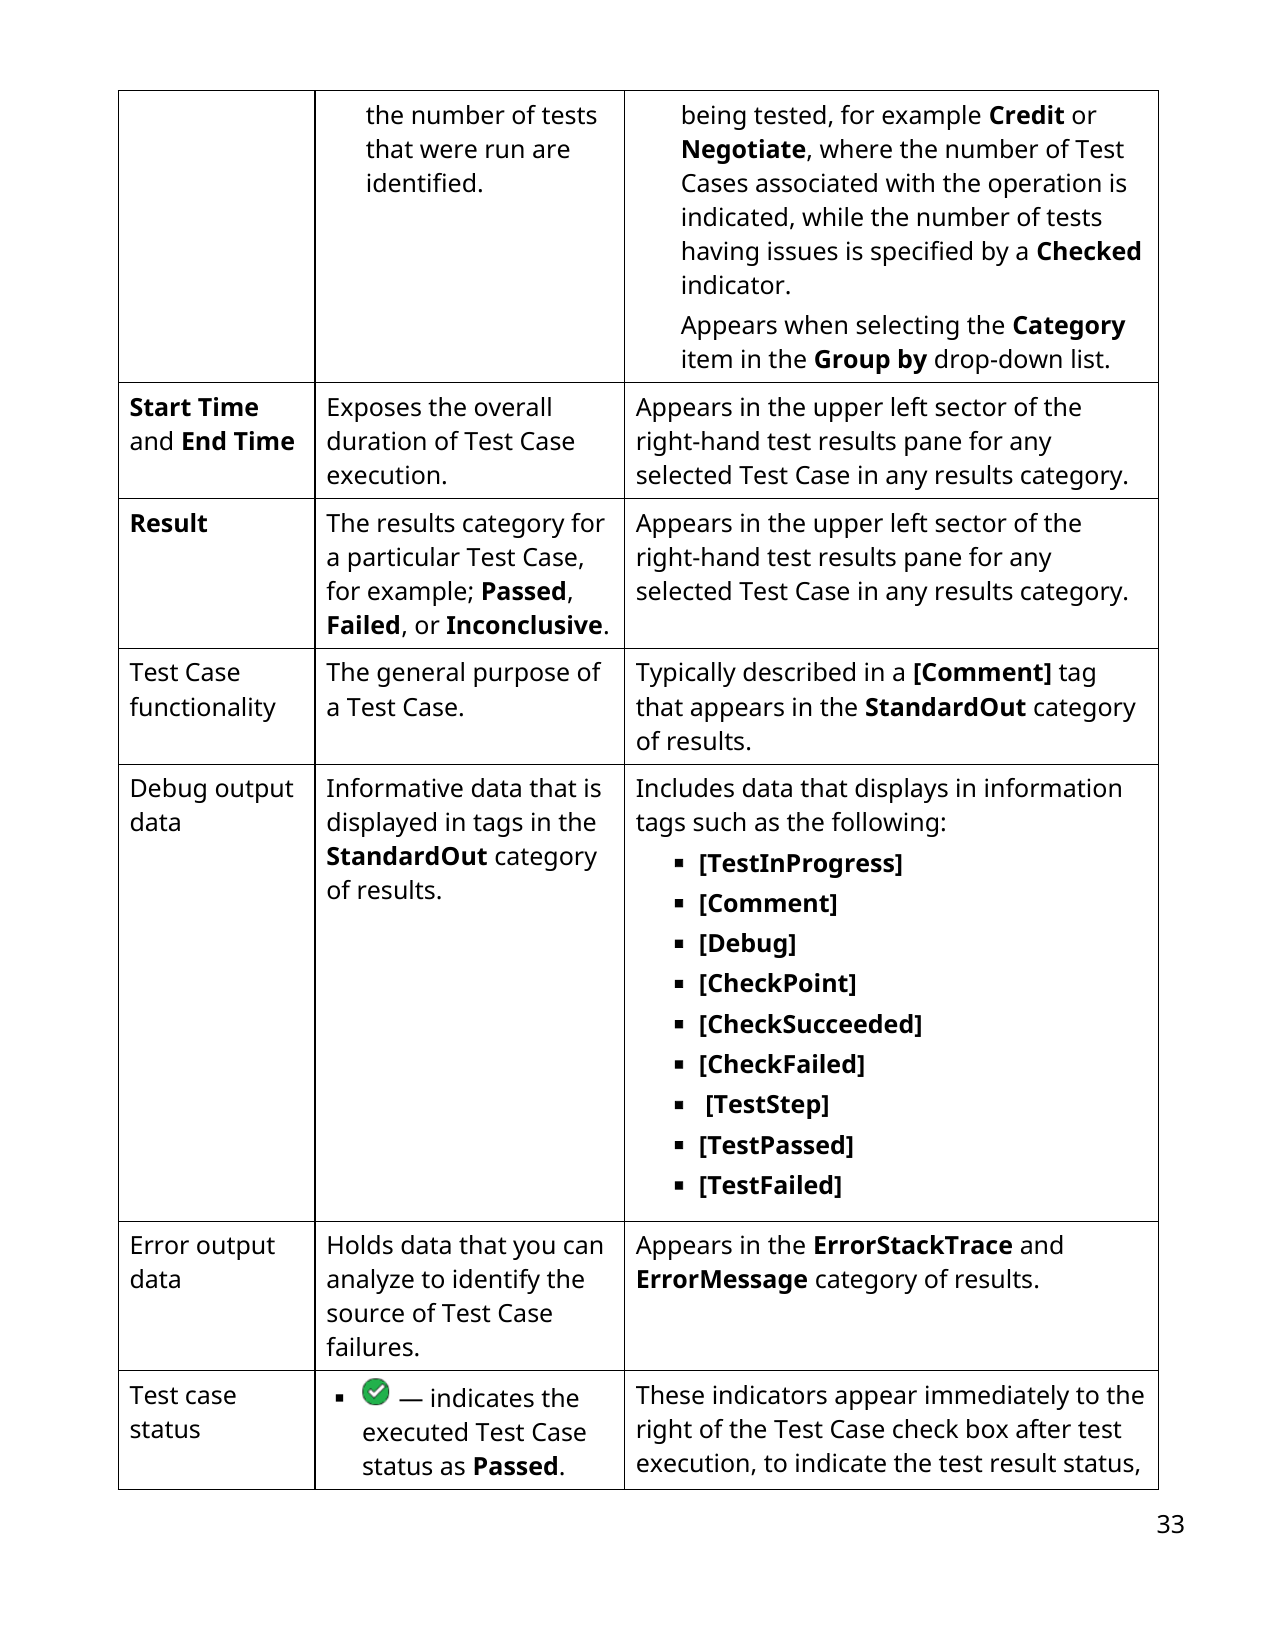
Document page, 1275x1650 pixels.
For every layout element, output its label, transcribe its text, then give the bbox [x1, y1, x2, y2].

table_cell Debug output data [119, 765, 314, 1221]
picture [361, 1377, 392, 1408]
table_cell Start Time and End Time [119, 383, 314, 498]
table_cell The general purpose of a Test Case. [316, 649, 624, 763]
table_cell Appears in the upper left sector of the right-hand test results pane for any selected Test Case in any results category. [625, 383, 1158, 498]
table_cell Includes data that displays in information tags such as the following: [TestInProgress] [Comment] [Debug] [CheckPoint] [CheckSucceeded] [CheckFailed] [TestStep] [TestPassed] [TestFailed] [625, 765, 1158, 1221]
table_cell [625, 1371, 1158, 1489]
table_cell Appears in the upper left sector of the right-hand test results pane for any selected Test Case in any results category. [625, 499, 1158, 648]
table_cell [316, 91, 624, 382]
table_cell Error output data [119, 1222, 314, 1370]
table_cell Appears in the ErrorStackTrace and ErrorMessage category of results. [625, 1222, 1158, 1370]
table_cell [625, 91, 1158, 382]
table_cell Holds data that you can analyze to identify the source of Test Case failures. [316, 1222, 624, 1370]
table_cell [316, 1371, 624, 1489]
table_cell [119, 91, 314, 382]
table_cell Test Case functionality [119, 649, 314, 763]
table_cell Result [119, 499, 314, 648]
table_cell Exposes the overall duration of Test Case execution. [316, 383, 624, 498]
table_cell Informative data that is displayed in tags in the StandardOut category of results. [316, 765, 624, 1221]
table_cell Typically described in a [Comment] tag that appears in the StandardOut category of results. [625, 649, 1158, 763]
table_cell Test case status [119, 1371, 314, 1489]
table_cell The results category for a particular Test Case, for example; Passed, Failed, or Inconclusive. [316, 499, 624, 648]
